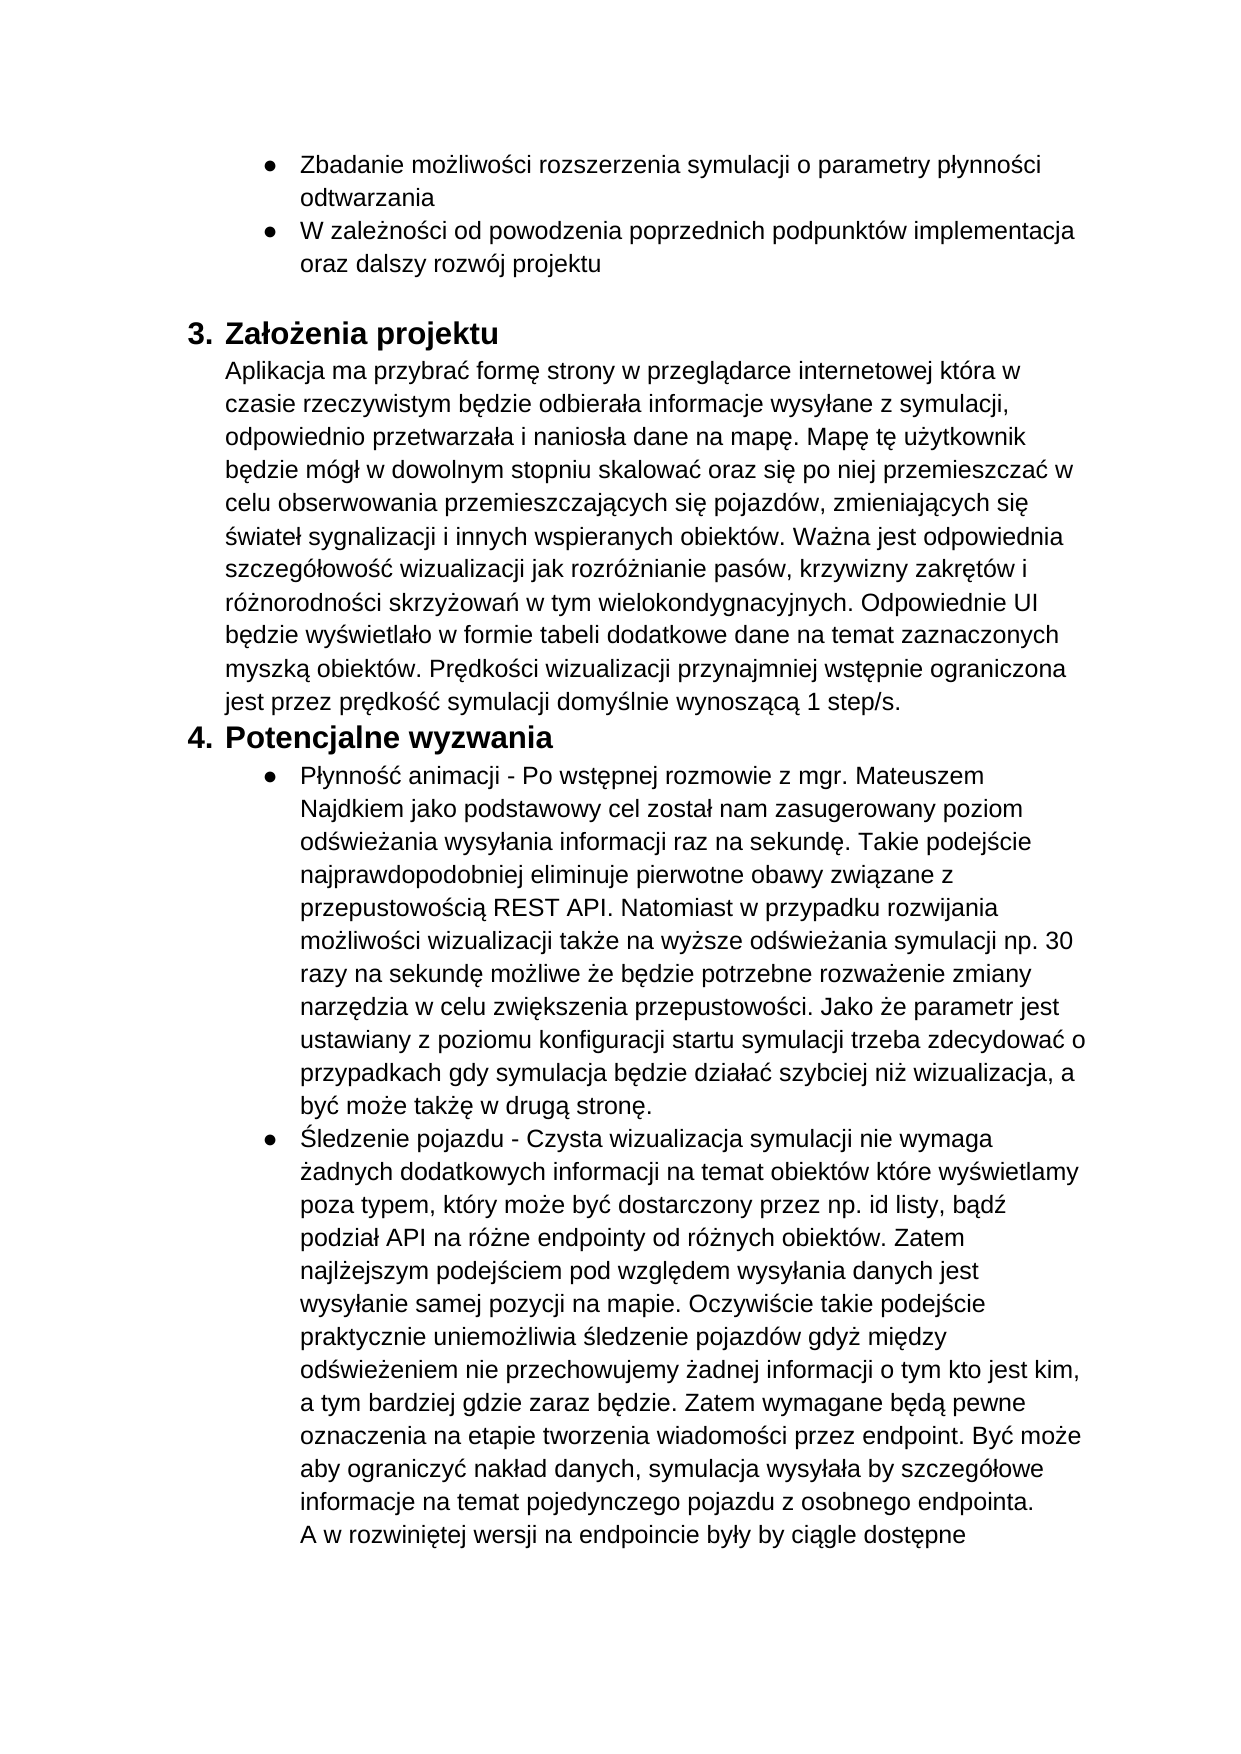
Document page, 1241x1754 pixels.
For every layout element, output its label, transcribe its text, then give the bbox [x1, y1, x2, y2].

text Aplikacja ma przybrać formę strony w przeglądarce internetowej która w czasie rzeczywistym będzie odbierała informacje wysyłane z symulacji, odpowiednio przetwarzała i naniosła dane na mapę. Mapę tę użytkownik będzie mógł w dowolnym stopniu skalować oraz się po niej przemieszczać w celu obserwowania przemieszczających się pojazdów, zmieniających się świateł sygnalizacji i innych wspieranych obiektów. Ważna jest odpowiednia szczegółowość wizualizacji jak rozróżnianie pasów, krzywizny zakrętów i różnorodności skrzyżowań w tym wielokondygnacyjnych. Odpowiednie UI będzie wyświetlało w formie tabeli dodatkowe dane na temat zaznaczonych myszką obiektów. Prędkości wizualizacji przynajmniej wstępnie ograniczona jest przez prędkość symulacji domyślnie wynoszącą 1 step/s. [225, 356, 1090, 715]
list Założenia projektu [187, 315, 1090, 351]
list Zbadanie możliwości rozszerzenia symulacji o parametry płynności odtwarzania [262, 150, 1090, 212]
list Potencjalne wyzwania [187, 719, 1090, 756]
list W zależności od powodzenia poprzednich podpunktów implementacja oraz dalszy rozwój projektu [262, 216, 1090, 278]
list Płynność animacji - Po wstępnej rozmowie z mgr. Mateuszem Najdkiem jako podstawowy cel został nam zasugerowany poziom odświeżania wysyłania informacji raz na sekundę. Takie podejście najprawdopodobniej eliminuje pierwotne obawy związane z przepustowością REST API. Natomiast w przypadku rozwijania możliwości wizualizacji także na wyższe odświeżania symulacji np. 30 razy na sekundę możliwe że będzie potrzebne rozważenie zmiany narzędzia w celu zwiększenia przepustowości. Jako że parametr jest ustawiany z poziomu konfiguracji startu symulacji trzeba zdecydować o przypadkach gdy symulacja będzie działać szybciej niż wizualizacja, a być może takżę w drugą stronę. [262, 761, 1090, 1120]
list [262, 1124, 1090, 1549]
